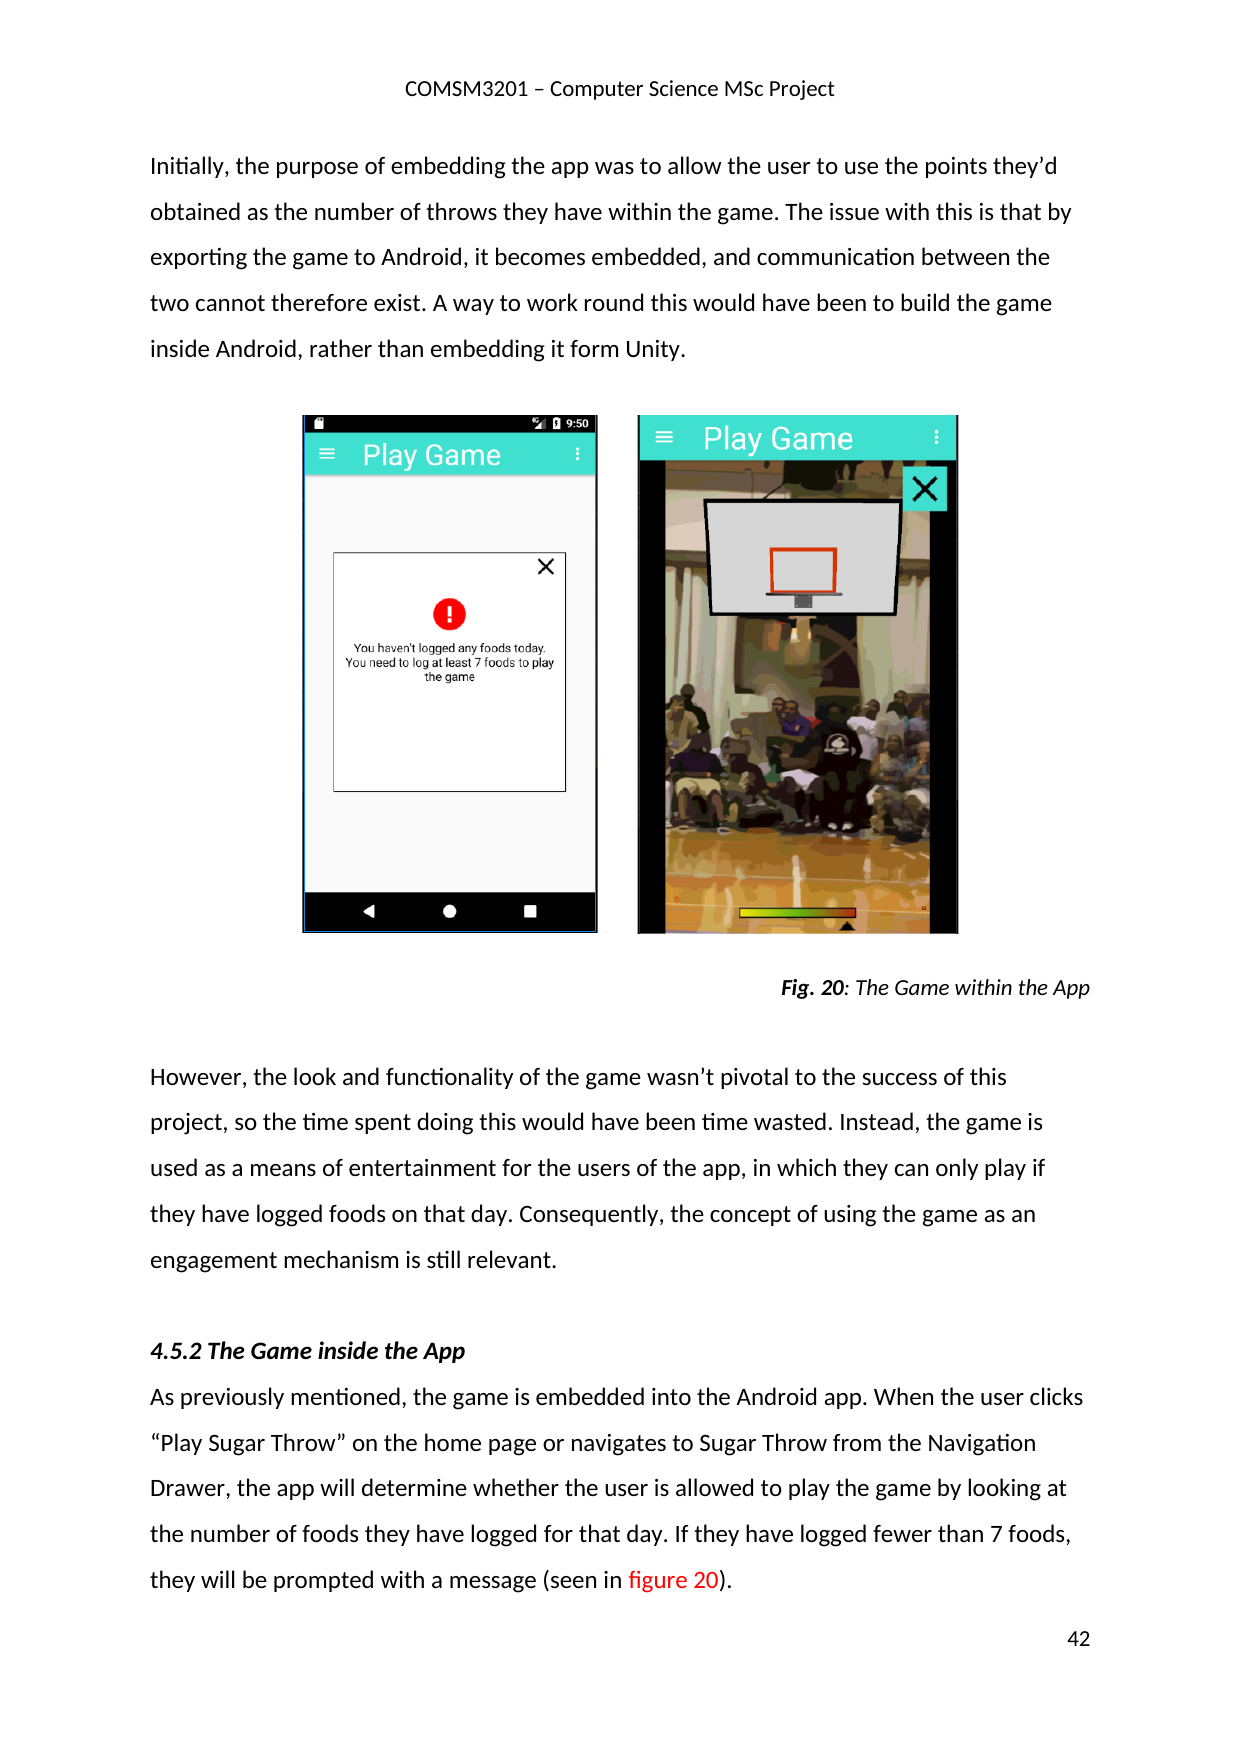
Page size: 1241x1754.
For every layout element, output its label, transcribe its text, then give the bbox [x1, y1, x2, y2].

picture [637, 415, 959, 934]
text Initially, the purpose of embedding the app was to allow the user to use the points they’d obtained as the number of throws they have within the game. The issue with this is that by exporting the game to Android, it becomes embedded, and communication between the two cannot therefore exist. A way to work round this would have been to build the game inside Android, rather than embedding it form Unity. [150, 150, 1090, 363]
picture [302, 415, 598, 933]
text As previously mentioned, the game is embedded into the Android app. When the user clicks “Play Sugar Throw” on the home page or navigates to Sugar Throw from the Navigation Drawer, the app will determine whether the user is allowed to play the game by looking at the number of foods they have logged for that day. If they have logged fewer than 7 foods, they will be prompted with a message (seen in figure 20). [150, 1381, 1090, 1594]
text However, the look and functionality of the game wasn’t pivotal to the success of this project, so the time spent doing this would have been time wasted. Instead, the game is used as a means of entertainment for the users of the app, in which they can only play if they have logged foods on that day. Consequently, the concept of using the game as an engagement mechanism is still relevant. [150, 1061, 1090, 1274]
text 4.5.2 The Game inside the App [150, 1335, 1090, 1366]
text Fig. 20: The Game within the App [150, 973, 1090, 1001]
